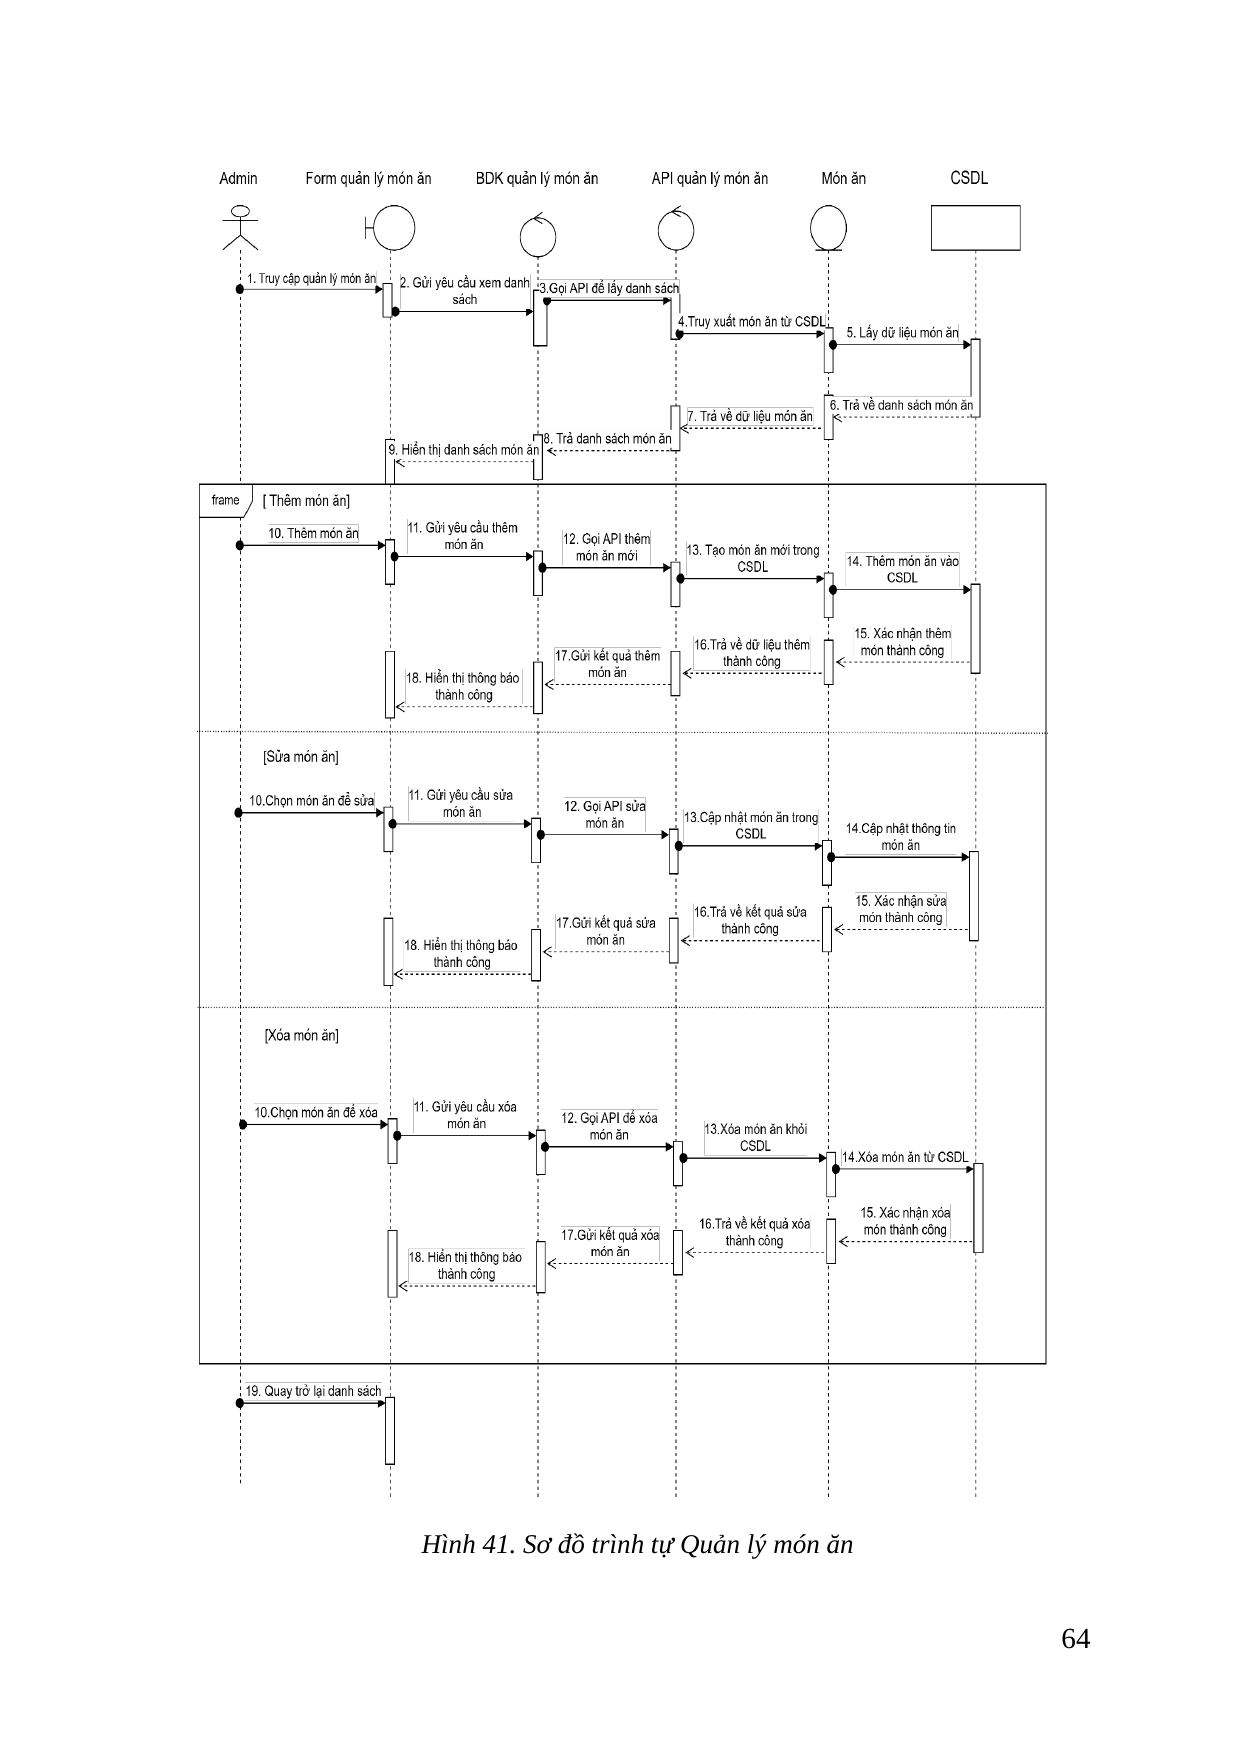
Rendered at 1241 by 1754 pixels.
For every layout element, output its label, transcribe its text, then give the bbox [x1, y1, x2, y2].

text Hình 41. Sơ đồ trình tự Quản lý món ăn [187, 1528, 1090, 1559]
picture [187, 150, 1083, 1509]
